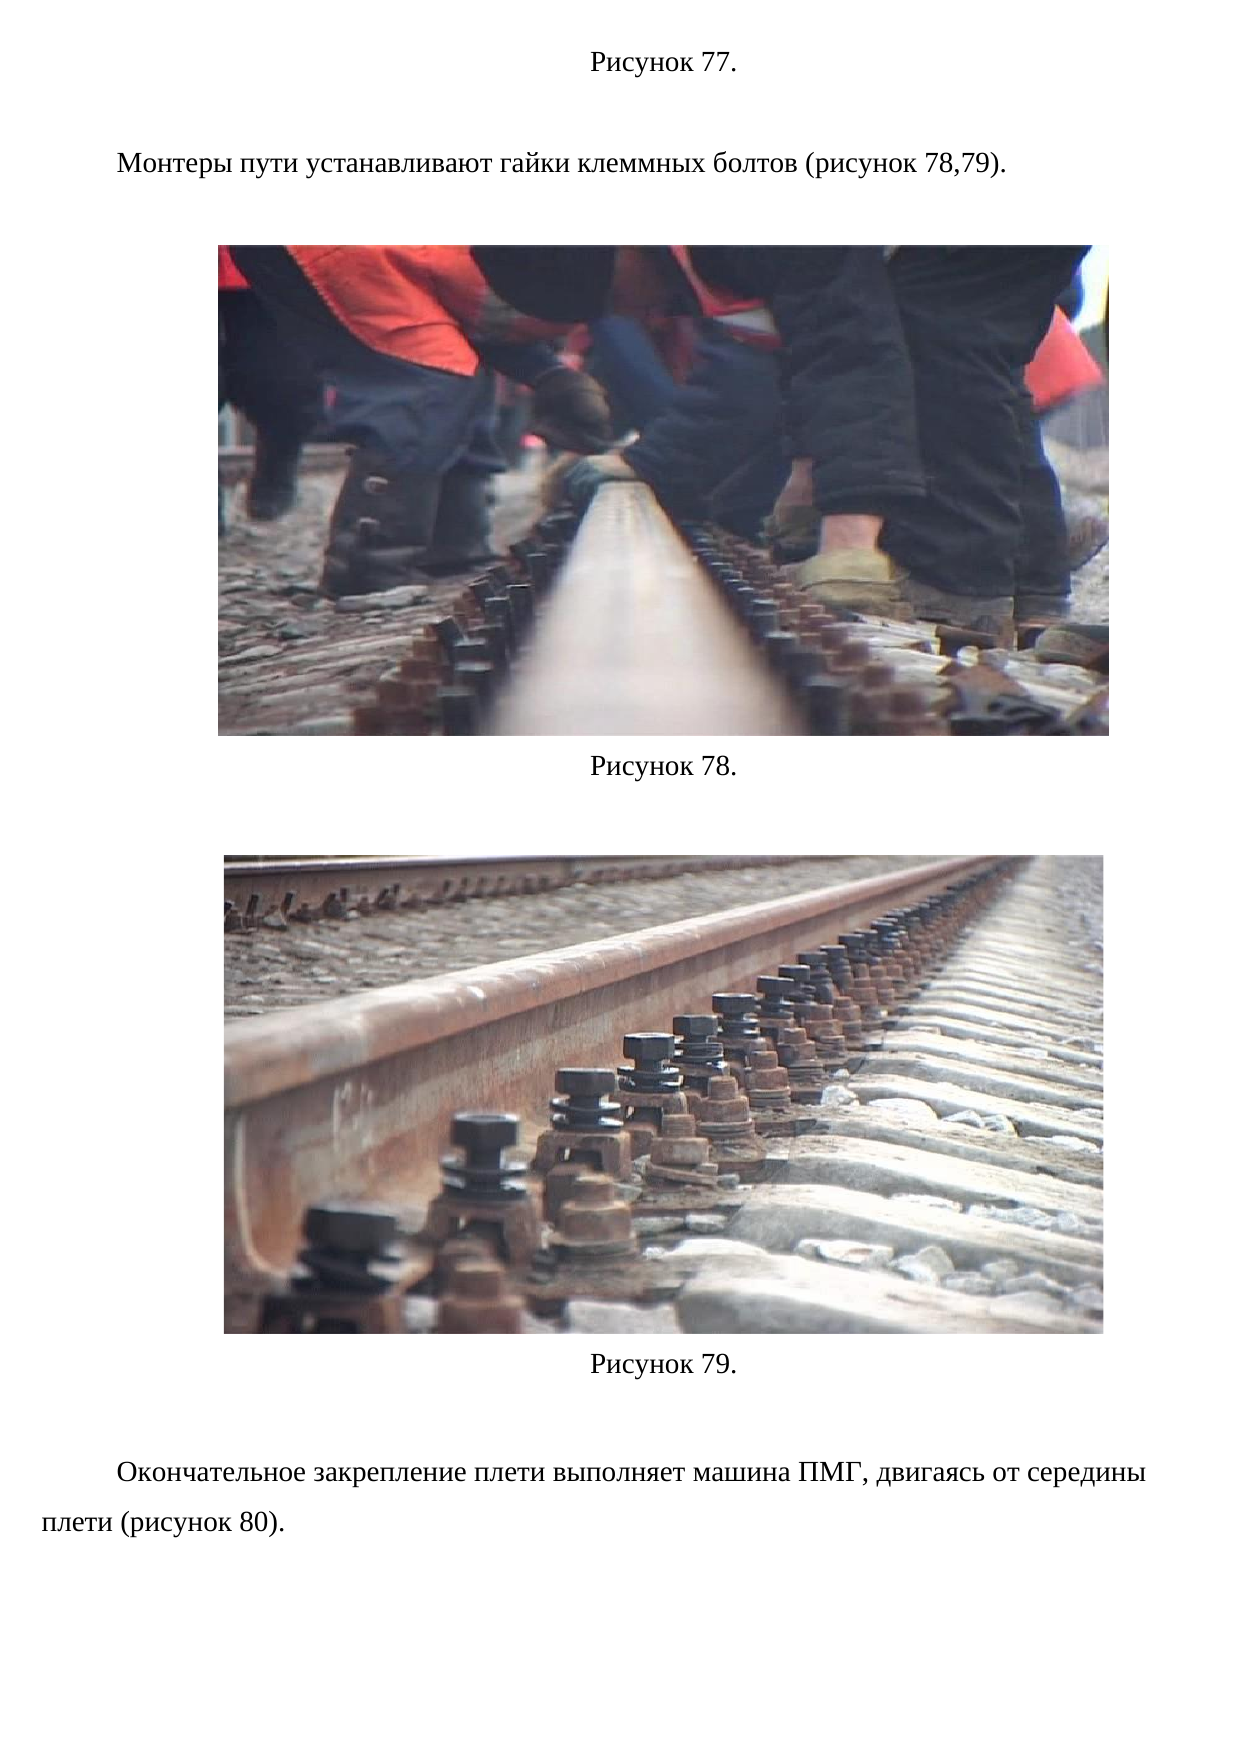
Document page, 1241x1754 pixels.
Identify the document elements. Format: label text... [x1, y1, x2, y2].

text Окончательное закрепление плети выполняет машина ПМГ, двигаясь от середины плети (рисунок 80). [41, 1454, 1211, 1538]
picture [218, 245, 1109, 736]
text Монтеры пути устанавливают гайки клеммных болтов (рисунок 78,79). [41, 145, 1211, 178]
text Рисунок 77. [41, 44, 1211, 78]
picture [223, 855, 1104, 1334]
text Рисунок 78. [41, 748, 1211, 781]
text Рисунок 79. [41, 1346, 1211, 1379]
